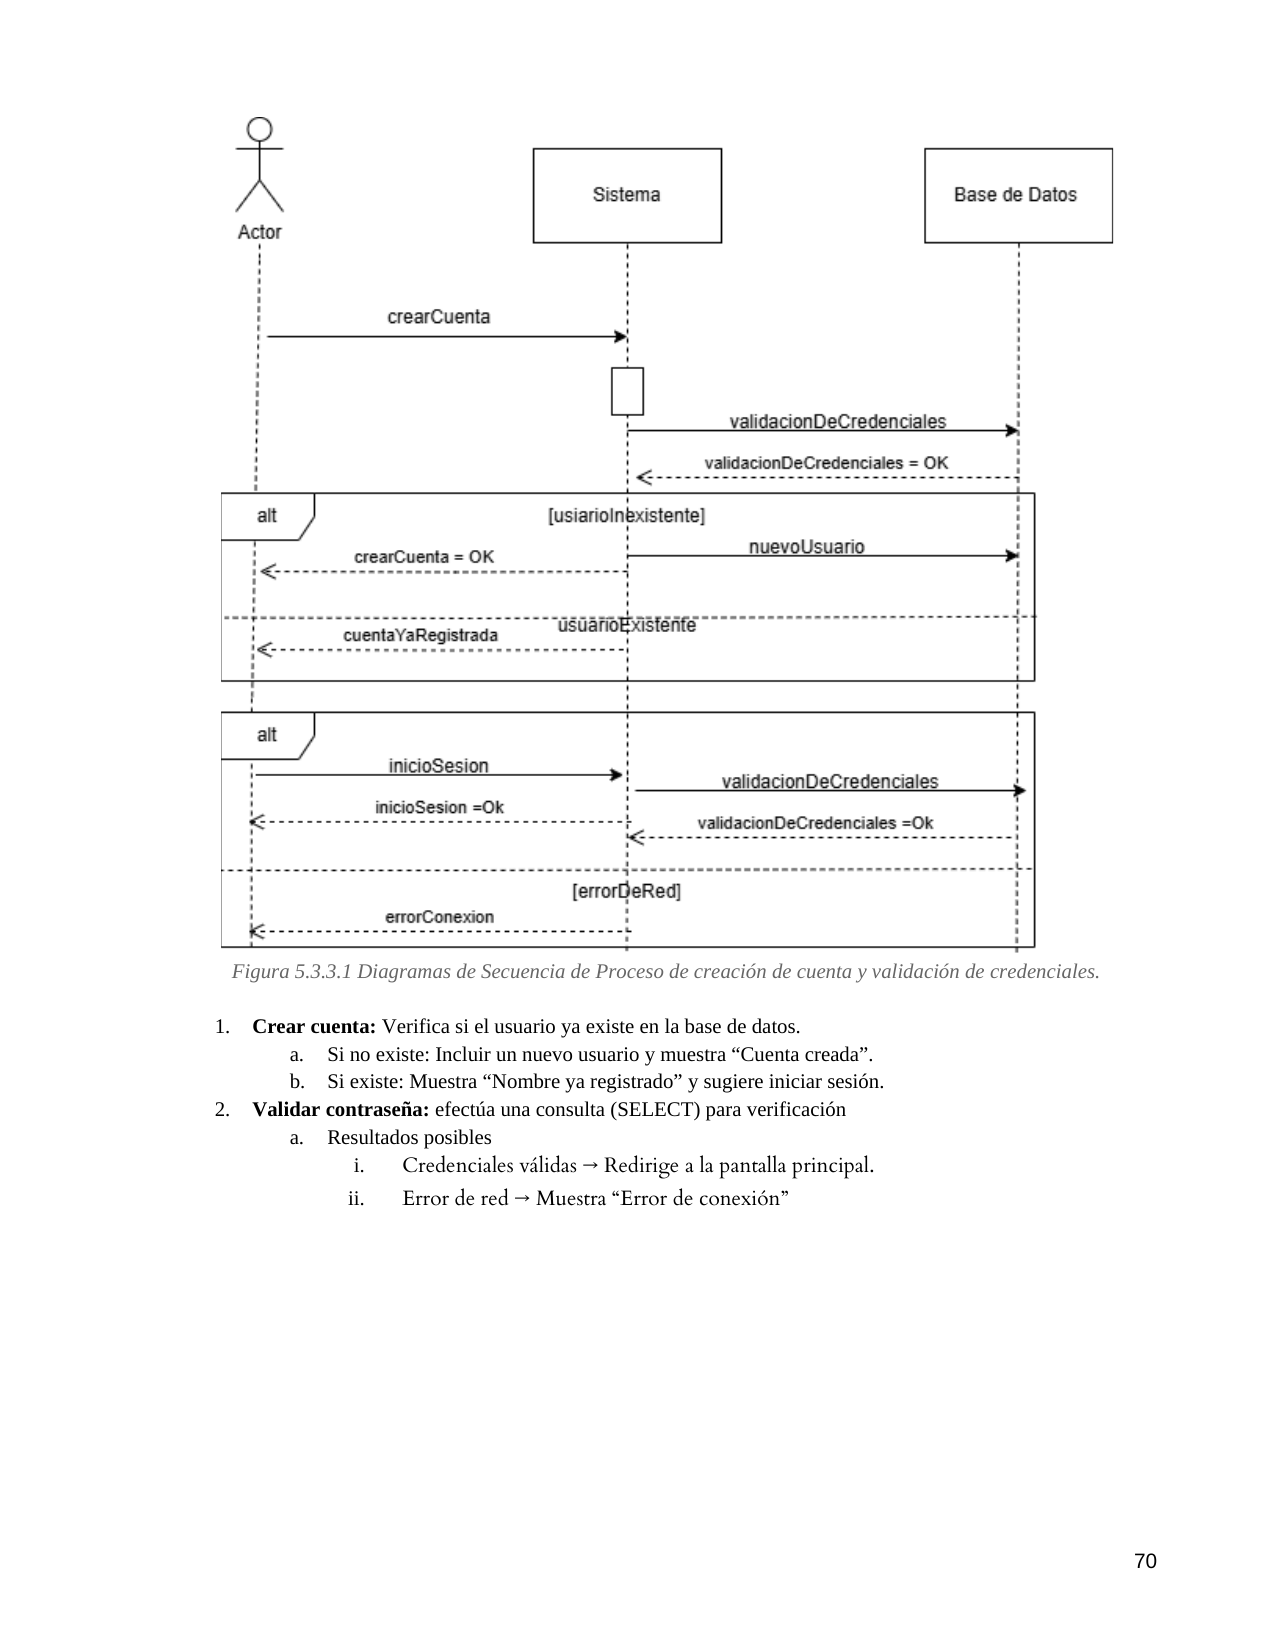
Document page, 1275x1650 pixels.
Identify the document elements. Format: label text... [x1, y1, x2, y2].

list Credenciales válidas → Redirige a la pantalla principal. [364, 1152, 1157, 1180]
list Crear cuenta: Verifica si el usuario ya existe en la base de datos. [214, 1014, 1157, 1038]
list Error de red → Muestra “Error de conexión” [364, 1184, 1157, 1213]
picture [221, 117, 1114, 956]
text Figura 5.3.3.1 Diagramas de Secuencia de Proceso de creación de cuenta y validación de credenciales. [177, 959, 1157, 983]
list Resultados posibles [289, 1124, 1157, 1149]
list Si no existe: Incluir un nuevo usuario y muestra “Cuenta creada”. [289, 1042, 1157, 1066]
list Validar contraseña: efectúa una consulta (SELECT) para verificación [214, 1097, 1157, 1121]
list Si existe: Muestra “Nombre ya registrado” y sugiere iniciar sesión. [289, 1069, 1157, 1093]
